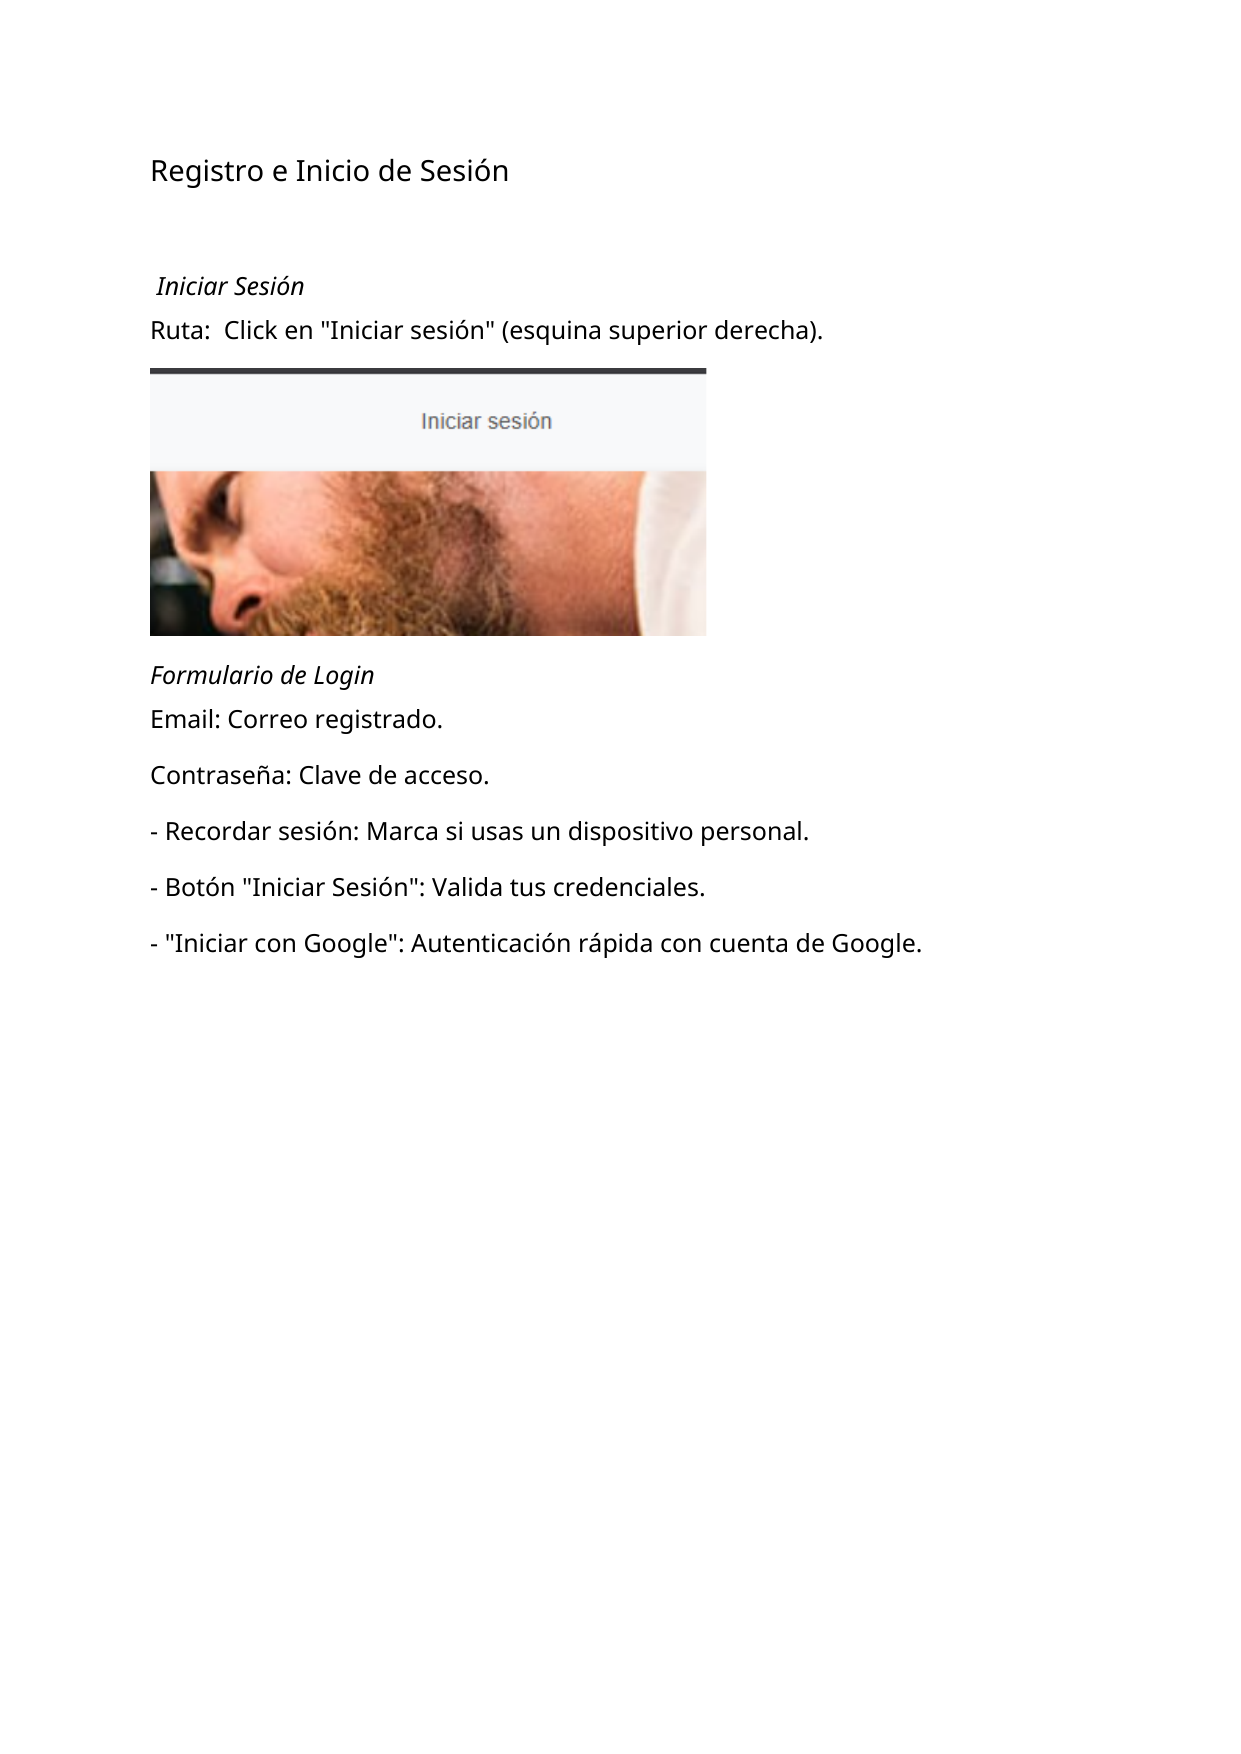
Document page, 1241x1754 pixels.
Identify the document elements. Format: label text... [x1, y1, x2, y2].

subtitle Iniciar Sesión [150, 269, 1090, 303]
subtitle Formulario de Login [150, 658, 1090, 692]
picture [150, 368, 707, 636]
text Registro e Inicio de Sesión [150, 150, 1090, 190]
text - Botón "Iniciar Sesión": Valida tus credenciales. [150, 870, 1090, 904]
text - Recordar sesión: Marca si usas un dispositivo personal. [150, 814, 1090, 848]
text - "Iniciar con Google": Autenticación rápida con cuenta de Google. [150, 926, 1090, 960]
text Email: Correo registrado. [150, 701, 1090, 736]
text Contraseña: Clave de acceso. [150, 758, 1090, 792]
text Ruta: Click en "Iniciar sesión" (esquina superior derecha). [150, 312, 1090, 346]
